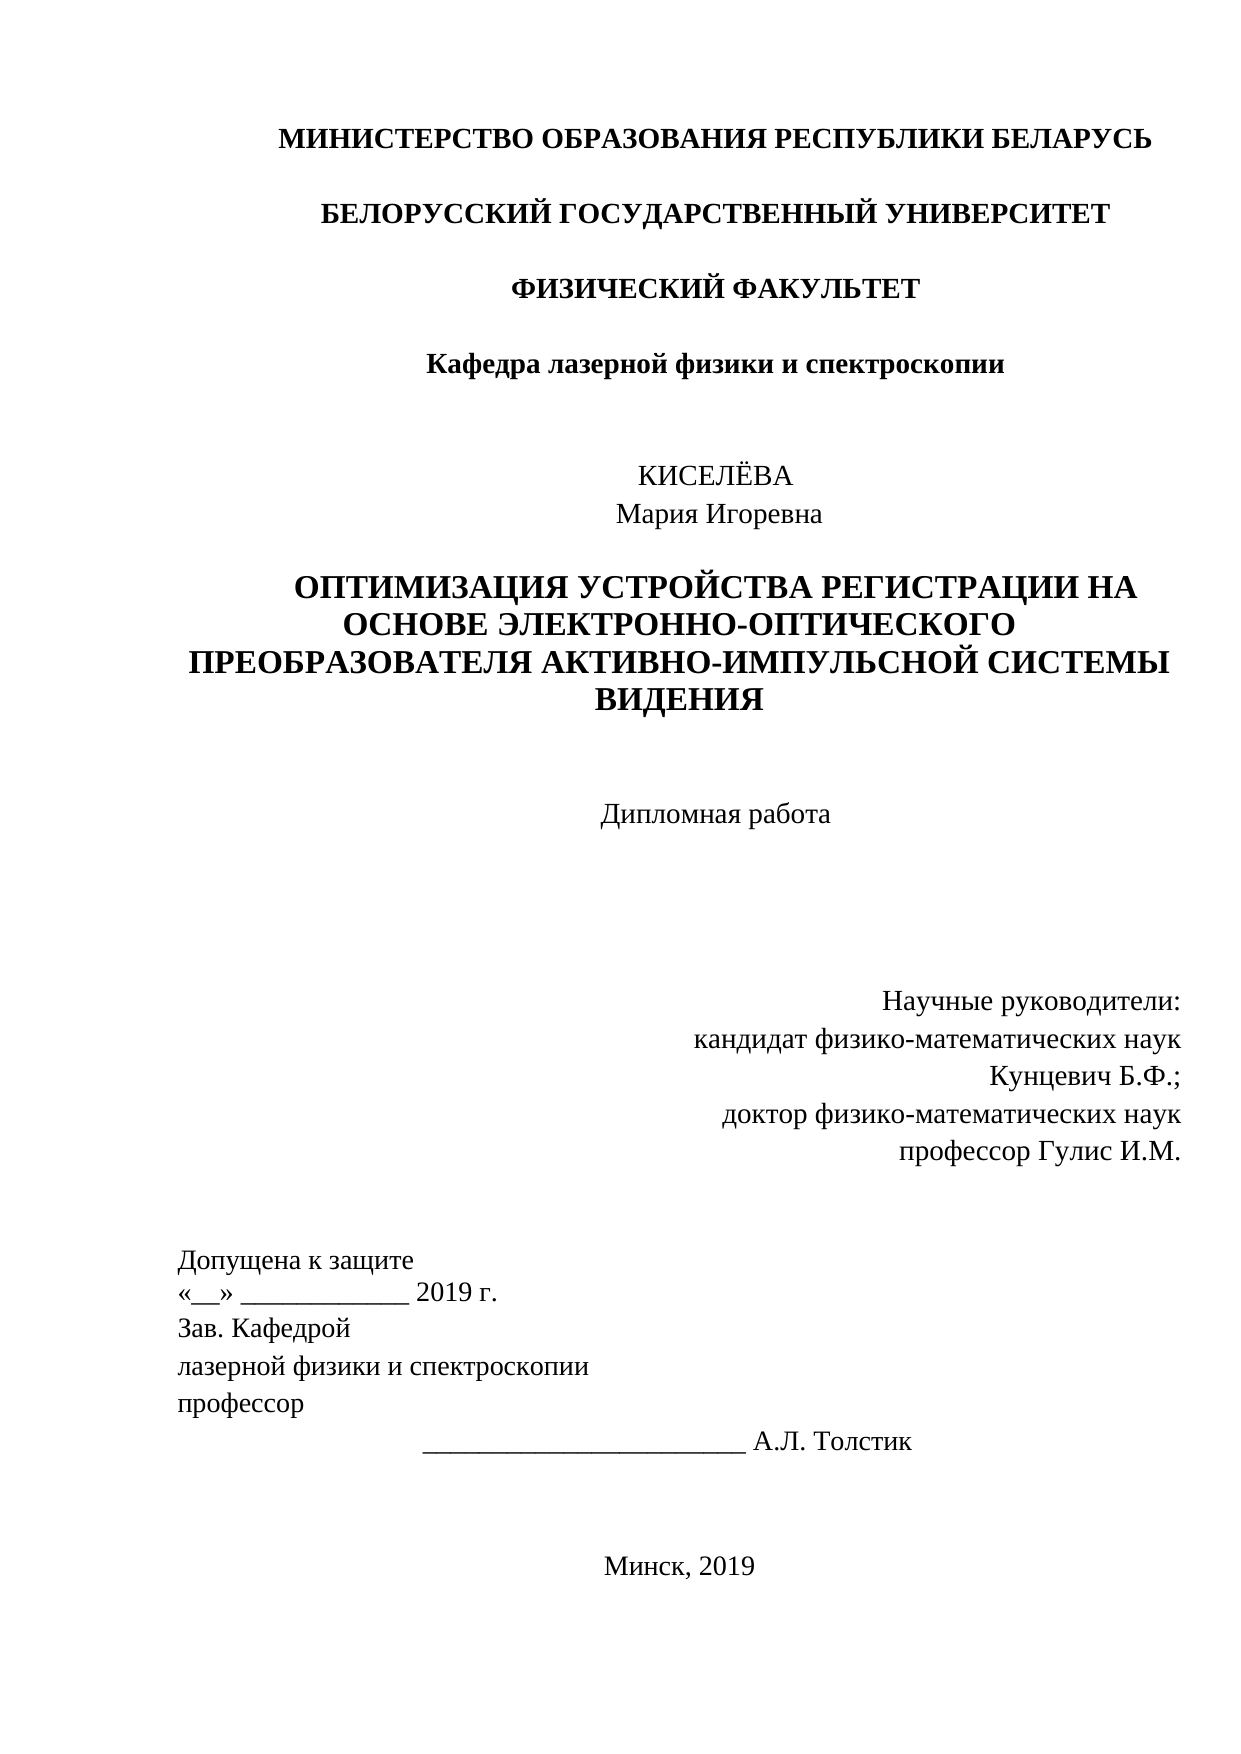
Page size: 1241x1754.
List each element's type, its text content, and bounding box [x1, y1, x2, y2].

text Кафедра лазерной физики и спектроскопии [177, 343, 1181, 381]
text БЕЛОРУССКИЙ ГОСУДАРСТВЕННЫЙ УНИВЕРСИТЕТ [177, 193, 1181, 231]
text «__» ____________ 2019 г. [177, 1276, 1181, 1308]
text _______________________ А.Л. Толстик [177, 1420, 1181, 1458]
text КИСЕЛЁВА [177, 456, 1181, 493]
text лазерной физики и спектроскопии [177, 1345, 1181, 1383]
text Кунцевич Б.Ф.; [679, 1056, 1181, 1093]
text доктор физико-математических наук [679, 1093, 1181, 1131]
text ФИЗИЧЕСКИЙ ФАКУЛЬТЕТ [177, 268, 1181, 306]
text Дипломная работа [177, 793, 1181, 831]
text профессор Гулис И.М. [679, 1131, 1181, 1168]
text профессор [177, 1383, 1181, 1420]
text Допущена к защите [177, 1243, 1181, 1276]
text ОПТИМИЗАЦИЯ УСТРОЙСТВА РЕГИСТРАЦИИ НА ОСНОВЕ ЭЛЕКТРОННО-ОПТИЧЕСКОГО ПРЕОБРАЗОВАТЕЛЯ АКТИВНО-ИМПУЛЬСНОЙ СИСТЕМЫ ВИДЕНИЯ [177, 568, 1181, 718]
text МИНИСТЕРСТВО ОБРАЗОВАНИЯ РЕСПУБЛИКИ БЕЛАРУСЬ [177, 118, 1181, 156]
text кандидат физико-математических наук [679, 1018, 1181, 1056]
text Минск, 2019 [177, 1549, 1181, 1581]
text Мария Игоревна [177, 493, 1181, 531]
text Научные руководители: [679, 981, 1181, 1018]
text Зав. Кафедрой [177, 1308, 1181, 1345]
